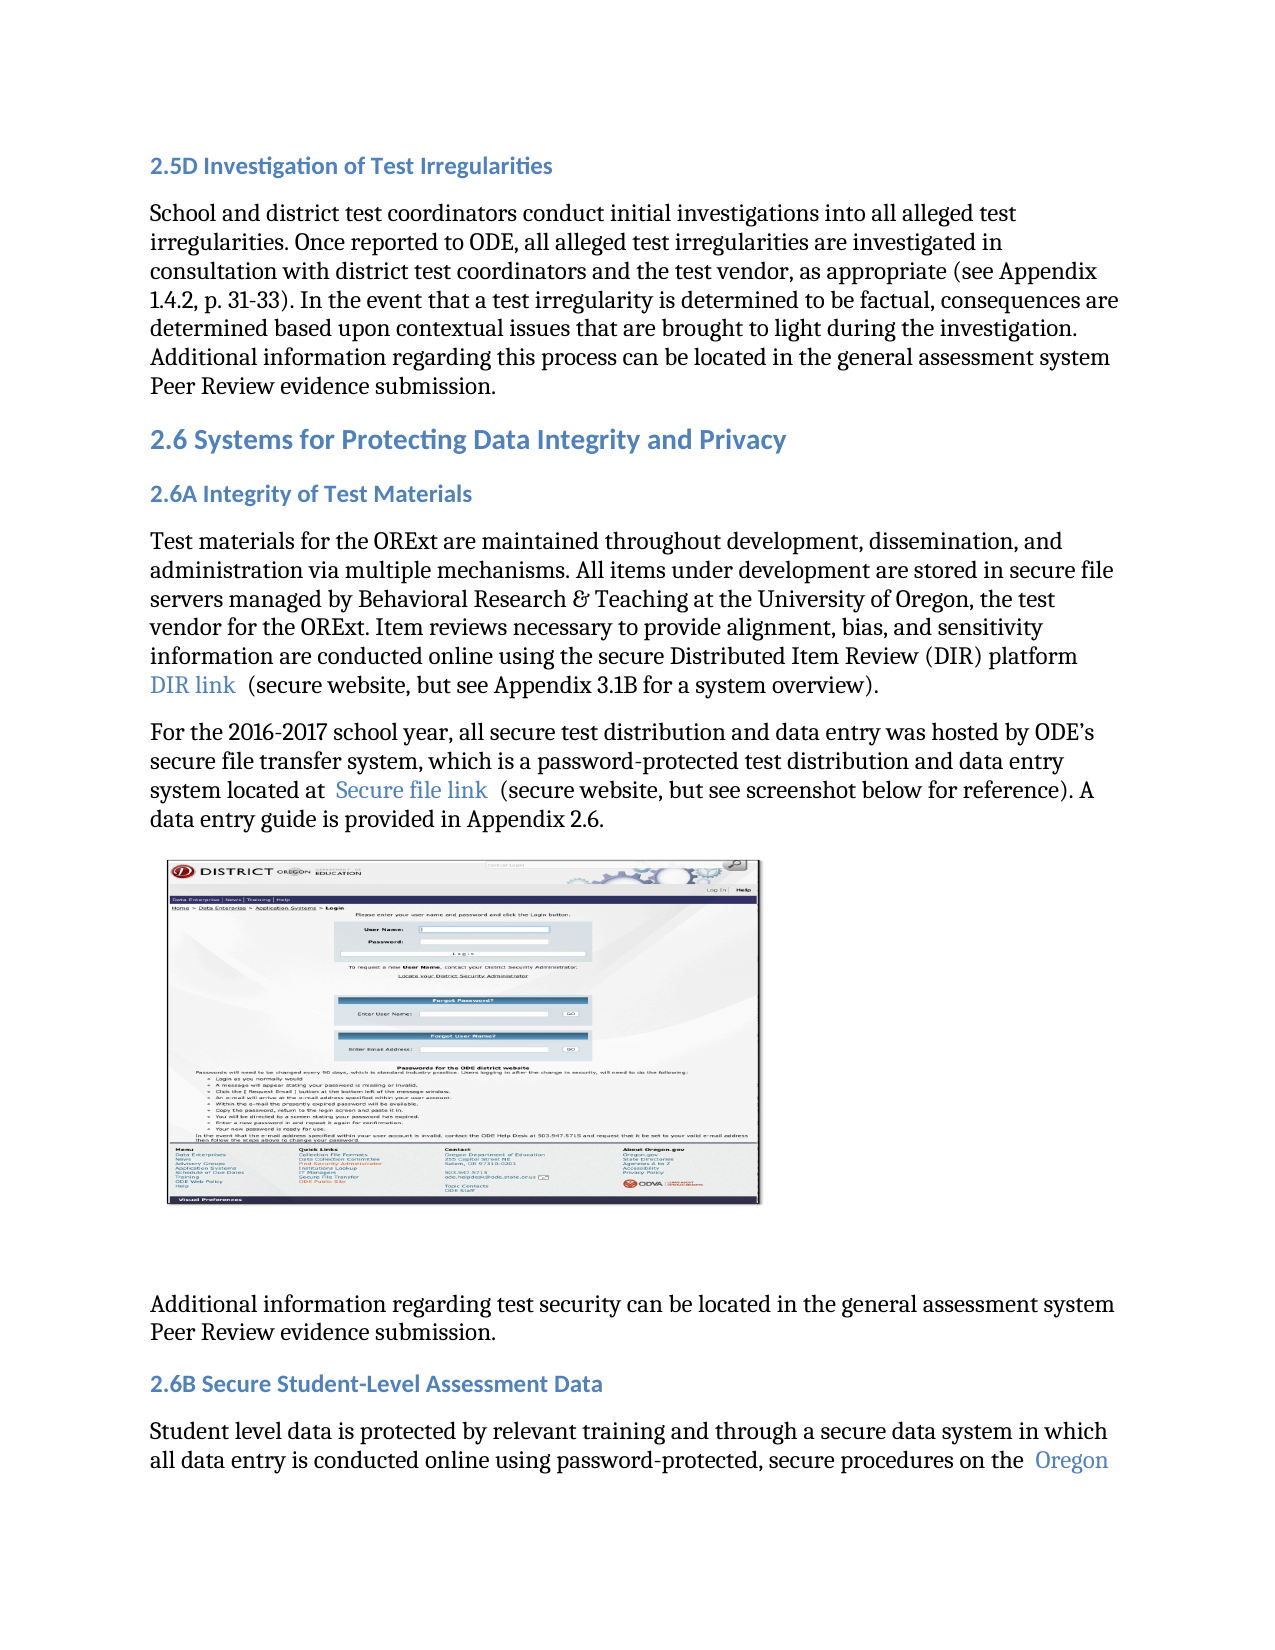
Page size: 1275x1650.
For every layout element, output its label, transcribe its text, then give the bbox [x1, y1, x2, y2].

subtitle 2.6B Secure Student-Level Assessment Data [150, 1368, 1125, 1398]
text Additional information regarding test security can be located in the general assessment system Peer Review evidence submission. [150, 1289, 1125, 1347]
text School and district test coordinators conduct initial investigations into all alleged test irregularities. Once reported to ODE, all alleged test irregularities are investigated in consultation with district test coordinators and the test vendor, as appropriate (see Appendix 1.4.2, p. 31-33). In the event that a test irregularity is determined to be factual, consequences are determined based upon contextual issues that are brought to light during the investigation. Additional information regarding this process can be located in the general assessment system Peer Review evidence submission. [150, 199, 1125, 401]
subtitle 2.6 Systems for Protecting Data Integrity and Privacy [150, 421, 1125, 457]
text For the 2016-2017 school year, all secure test distribution and data entry was hosted by ODE’s secure file transfer system, which is a password-protected test distribution and data entry system located at Secure file link (secure website, but see screenshot below for reference). A data entry guide is provided in Appendix 2.6. [150, 718, 1125, 833]
subtitle 2.6A Integrity of Test Materials [150, 478, 1125, 508]
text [150, 1417, 1125, 1475]
text Test materials for the ORExt are maintained throughout development, dissemination, and administration via multiple mechanisms. All items under development are stored in secure file servers managed by Behavioral Research & Teaching at the University of Oregon, the test vendor for the ORExt. Item reviews necessary to provide alignment, bias, and sensitivity information are conducted online using the secure Distributed Item Review (DIR) platform DIR link (secure website, but see Appendix 3.1B for a system overview). [150, 527, 1125, 699]
subtitle 2.5D Investigation of Test Irregularities [150, 150, 1125, 181]
